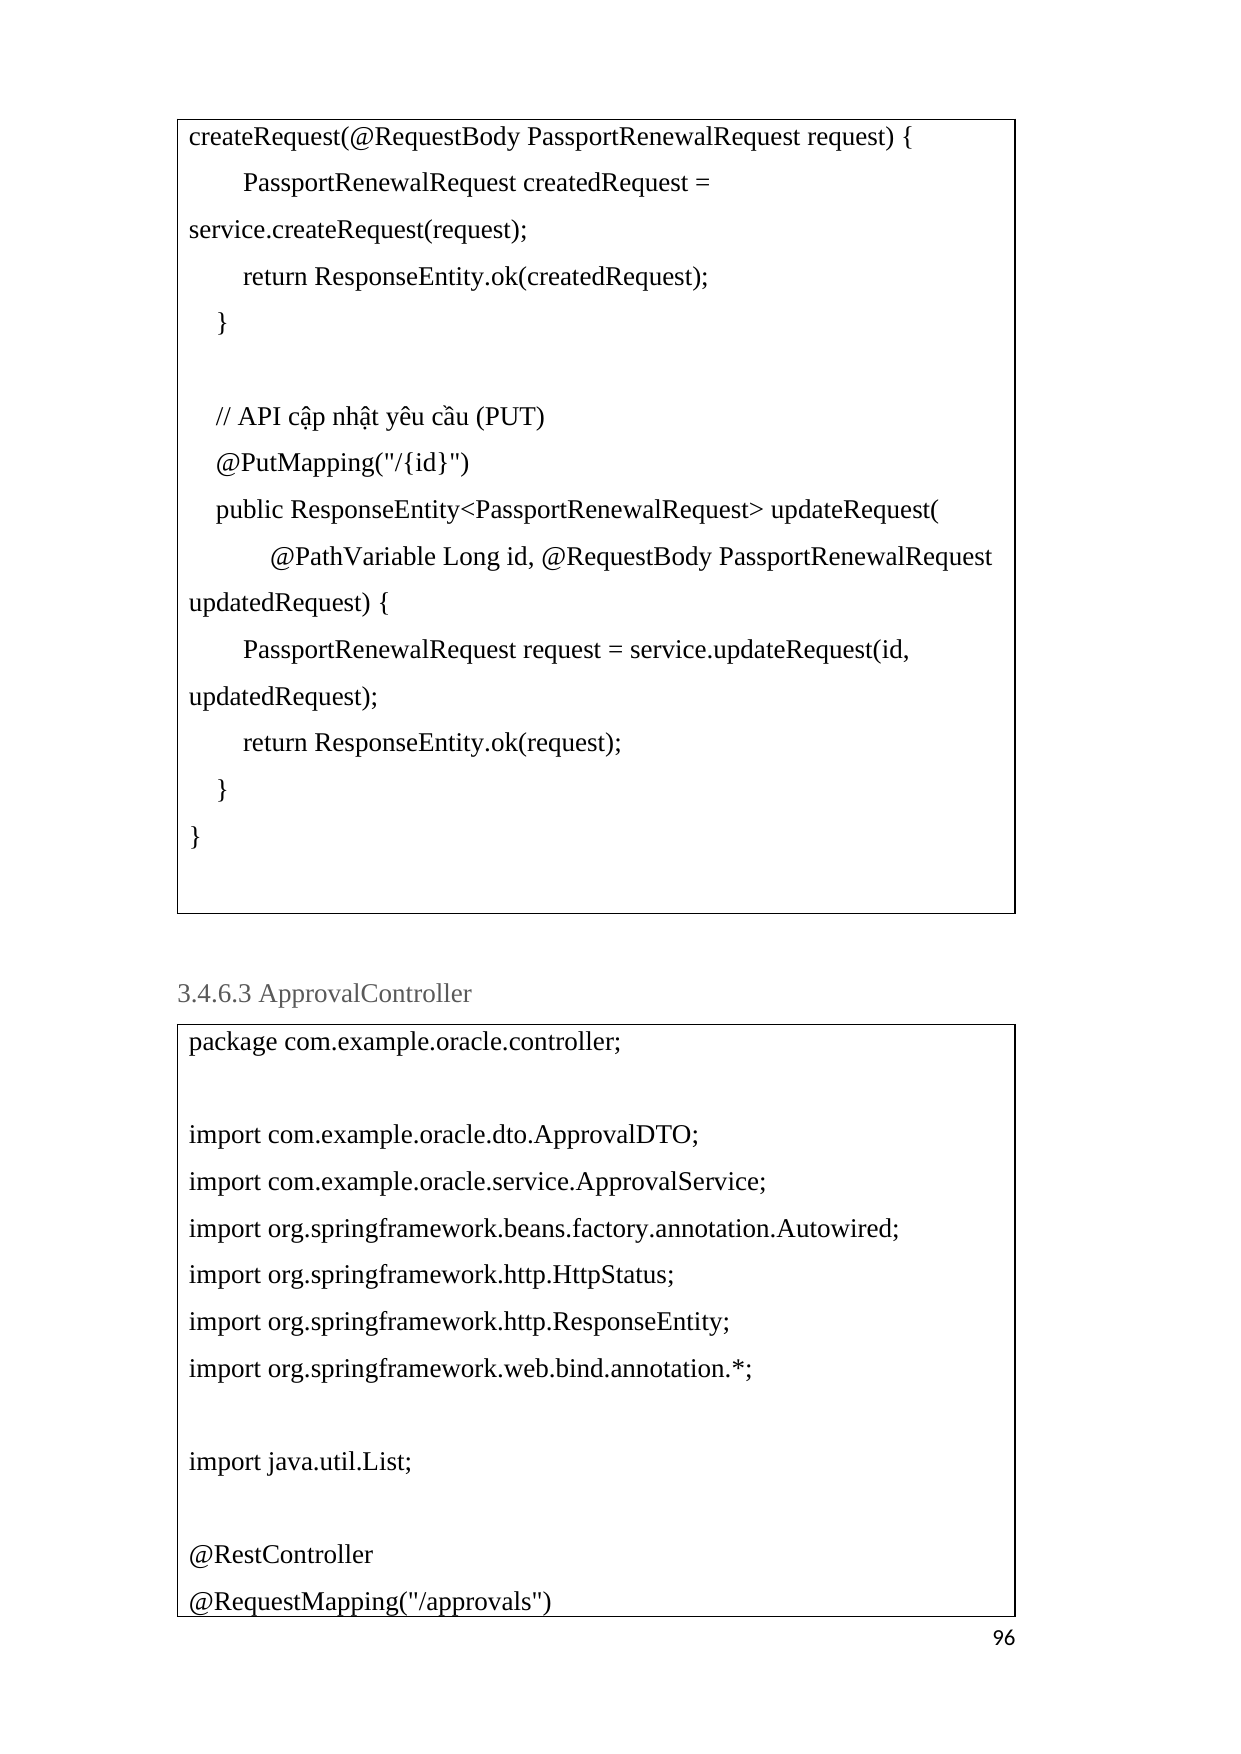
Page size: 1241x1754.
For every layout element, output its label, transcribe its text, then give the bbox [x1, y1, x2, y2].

subtitle 3.4.6.3 ApprovalController [177, 977, 1015, 1008]
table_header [178, 120, 1014, 913]
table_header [178, 1025, 1014, 1616]
